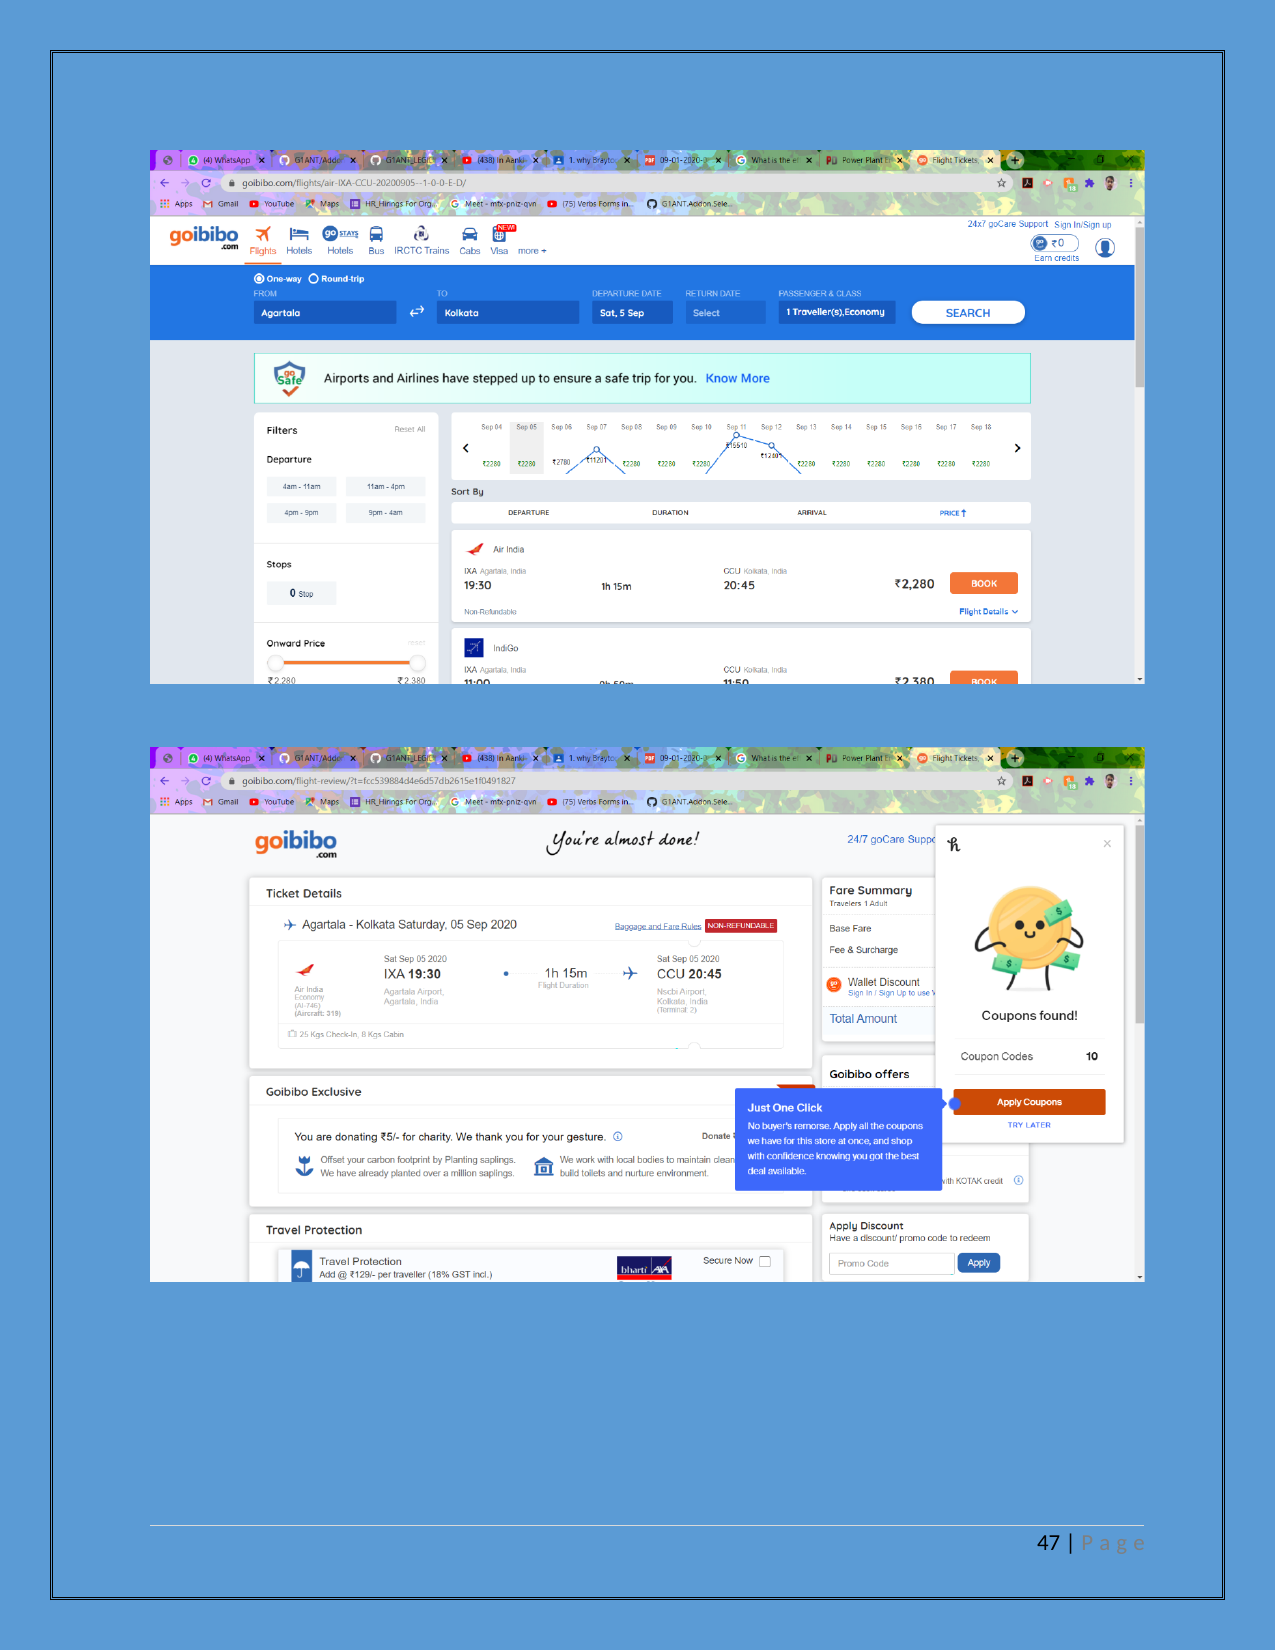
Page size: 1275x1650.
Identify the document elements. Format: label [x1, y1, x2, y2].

picture [150, 150, 1145, 684]
picture [150, 747, 1145, 1282]
